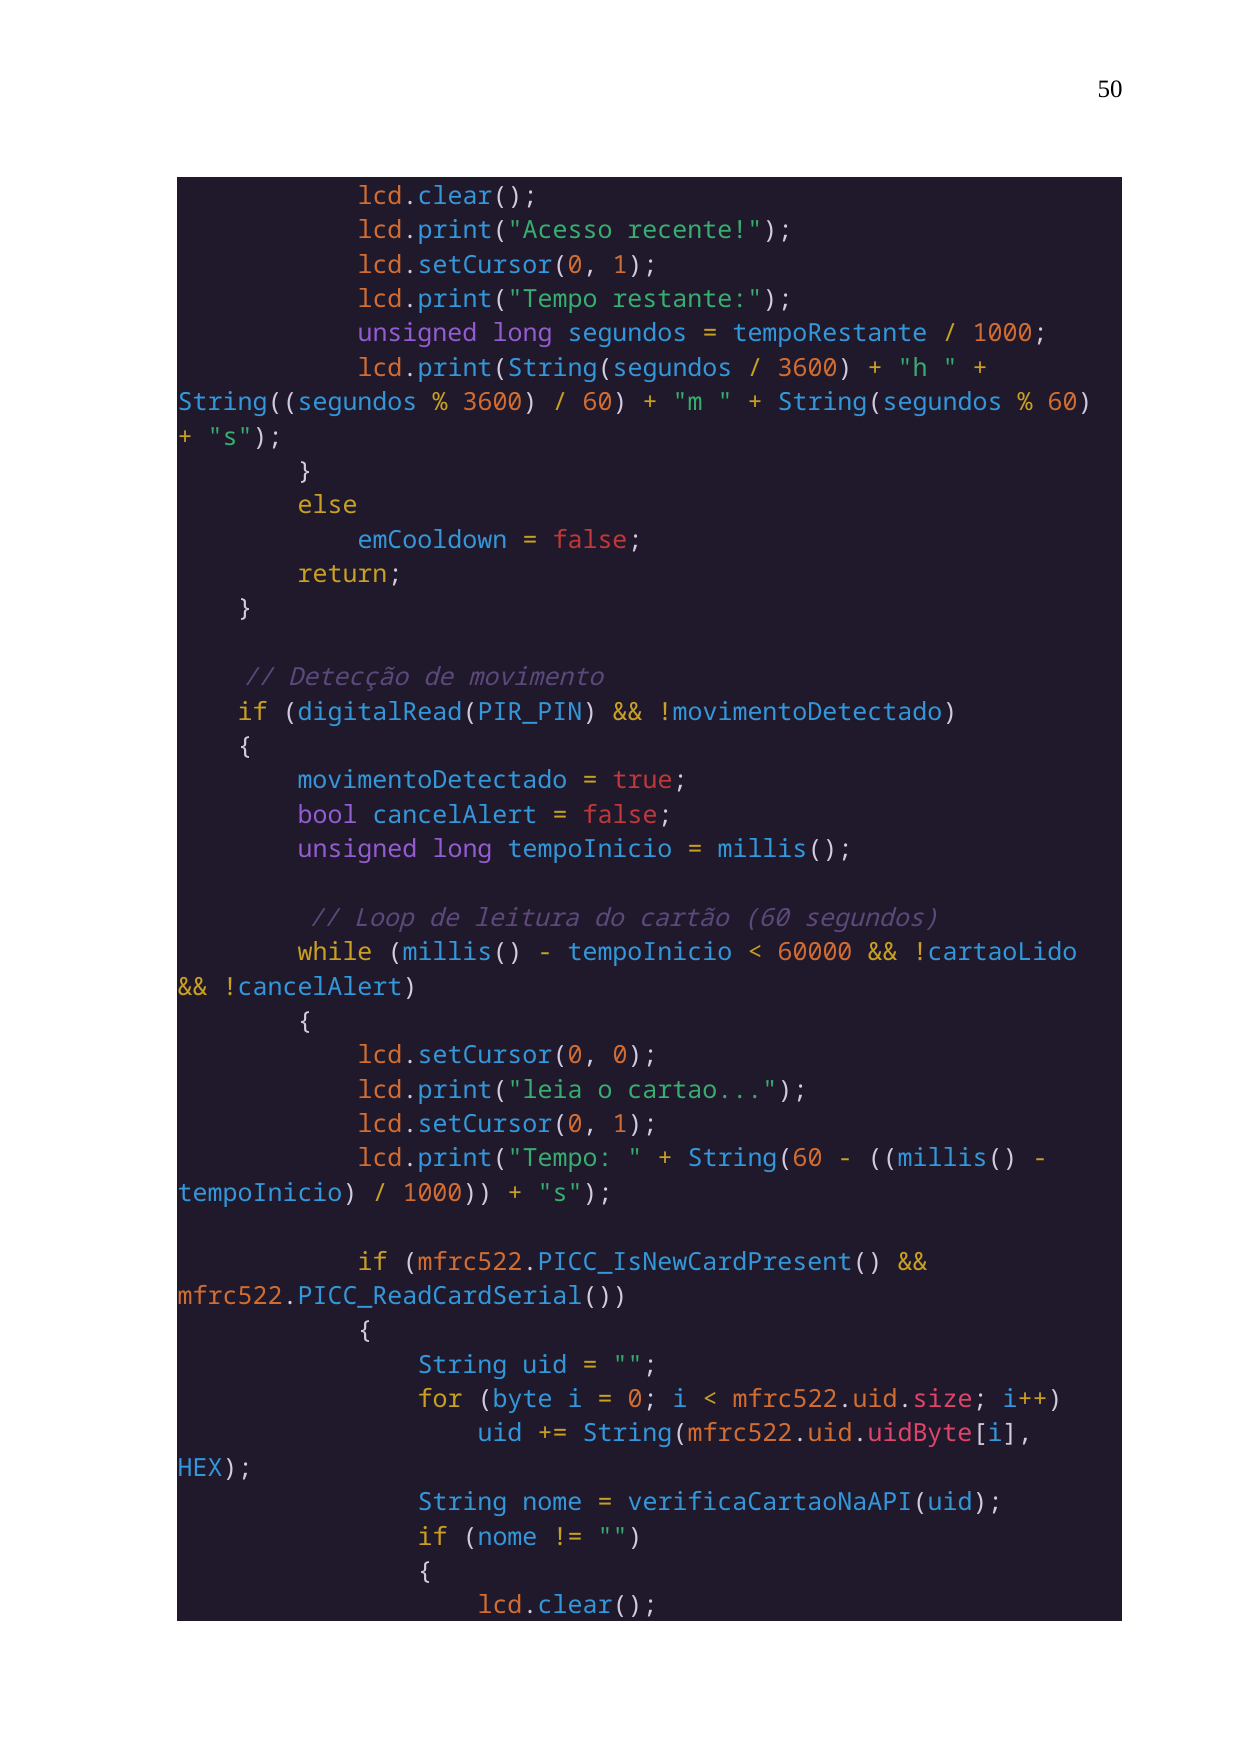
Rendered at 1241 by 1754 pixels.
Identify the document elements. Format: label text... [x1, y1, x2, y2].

text if (nome != "") [177, 1518, 1122, 1552]
text lcd.clear(); [177, 1587, 1122, 1621]
text unsigned long segundos = tempoRestante / 1000; [177, 315, 1122, 349]
text uid += String(mfrc522.uid.uidByte[i], HEX); [177, 1415, 1122, 1483]
text { [177, 1002, 1122, 1037]
text while (millis() - tempoInicio < 60000 && !cartaoLido && !cancelAlert) [177, 933, 1122, 1002]
text // Detecção de movimento [177, 658, 1122, 693]
text unsigned long tempoInicio = millis(); [177, 830, 1122, 865]
text if (mfrc522.PICC_IsNewCardPresent() && mfrc522.PICC_ReadCardSerial()) [177, 1243, 1122, 1312]
text { [177, 1312, 1122, 1346]
text String uid = ""; [177, 1346, 1122, 1380]
text else [177, 487, 1122, 521]
text { [177, 1552, 1122, 1587]
text lcd.print(String(segundos / 3600) + "h " + String((segundos % 3600) / 60) + "m " + String(segundos % 60) + "s"); [177, 349, 1122, 452]
text { [177, 727, 1122, 762]
text for (byte i = 0; i < mfrc522.uid.size; i++) [177, 1380, 1122, 1415]
text lcd.setCursor(0, 1); [177, 1105, 1122, 1140]
text bool cancelAlert = false; [177, 796, 1122, 830]
text lcd.print("leia o cartao..."); [177, 1071, 1122, 1105]
text if (digitalRead(PIR_PIN) && !movimentoDetectado) [177, 693, 1122, 727]
text lcd.print("Tempo restante:"); [177, 280, 1122, 315]
text } [177, 452, 1122, 487]
text movimentoDetectado = true; [177, 762, 1122, 796]
text lcd.print("Tempo: " + String(60 - ((millis() - tempoInicio) / 1000)) + "s"); [177, 1140, 1122, 1208]
text lcd.setCursor(0, 0); [177, 1037, 1122, 1071]
text lcd.setCursor(0, 1); [177, 246, 1122, 280]
text lcd.clear(); [177, 177, 1122, 212]
text lcd.print("Acesso recente!"); [177, 212, 1122, 246]
text // Loop de leitura do cartão (60 segundos) [177, 899, 1122, 933]
text } [177, 590, 1122, 624]
text emCooldown = false; [177, 521, 1122, 555]
text String nome = verificaCartaoNaAPI(uid); [177, 1483, 1122, 1518]
text return; [177, 555, 1122, 590]
